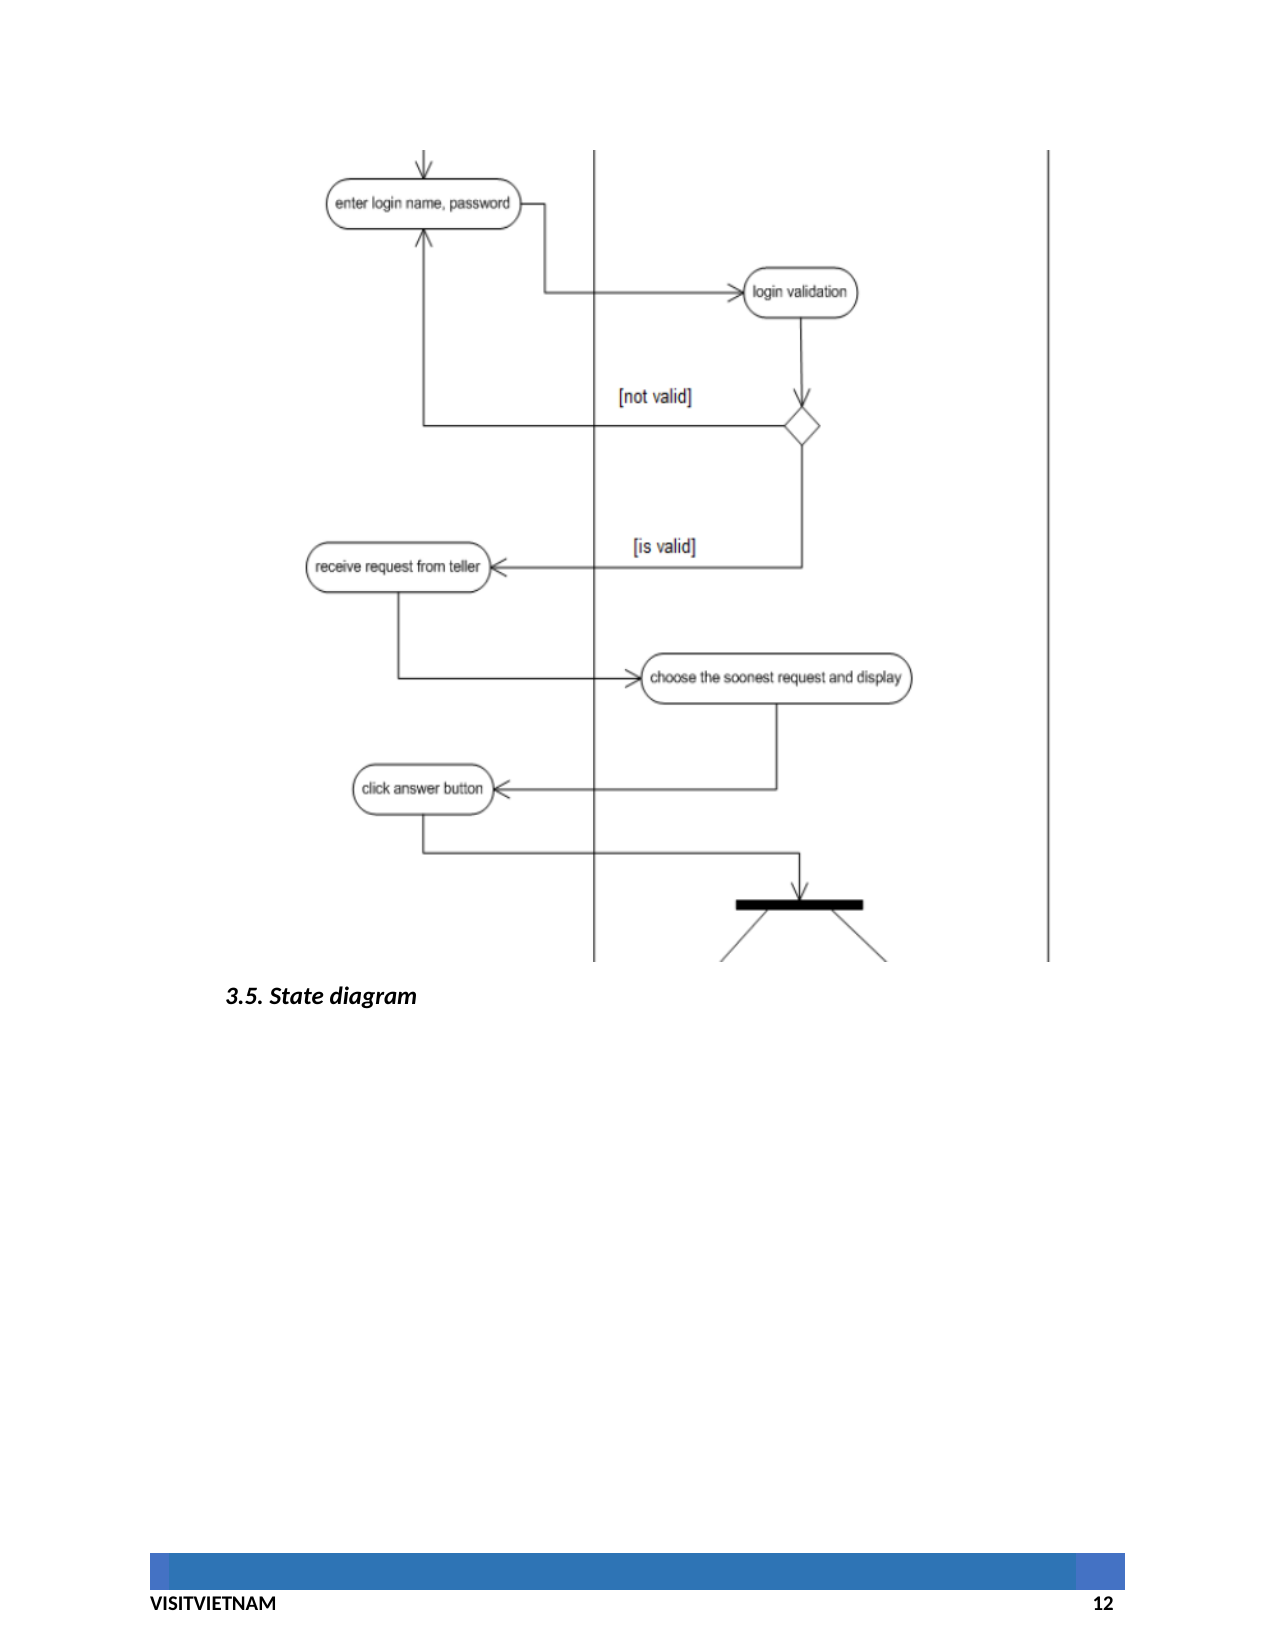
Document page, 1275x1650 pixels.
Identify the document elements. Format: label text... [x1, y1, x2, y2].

picture [150, 150, 1125, 962]
text State diagram [225, 981, 1125, 1011]
